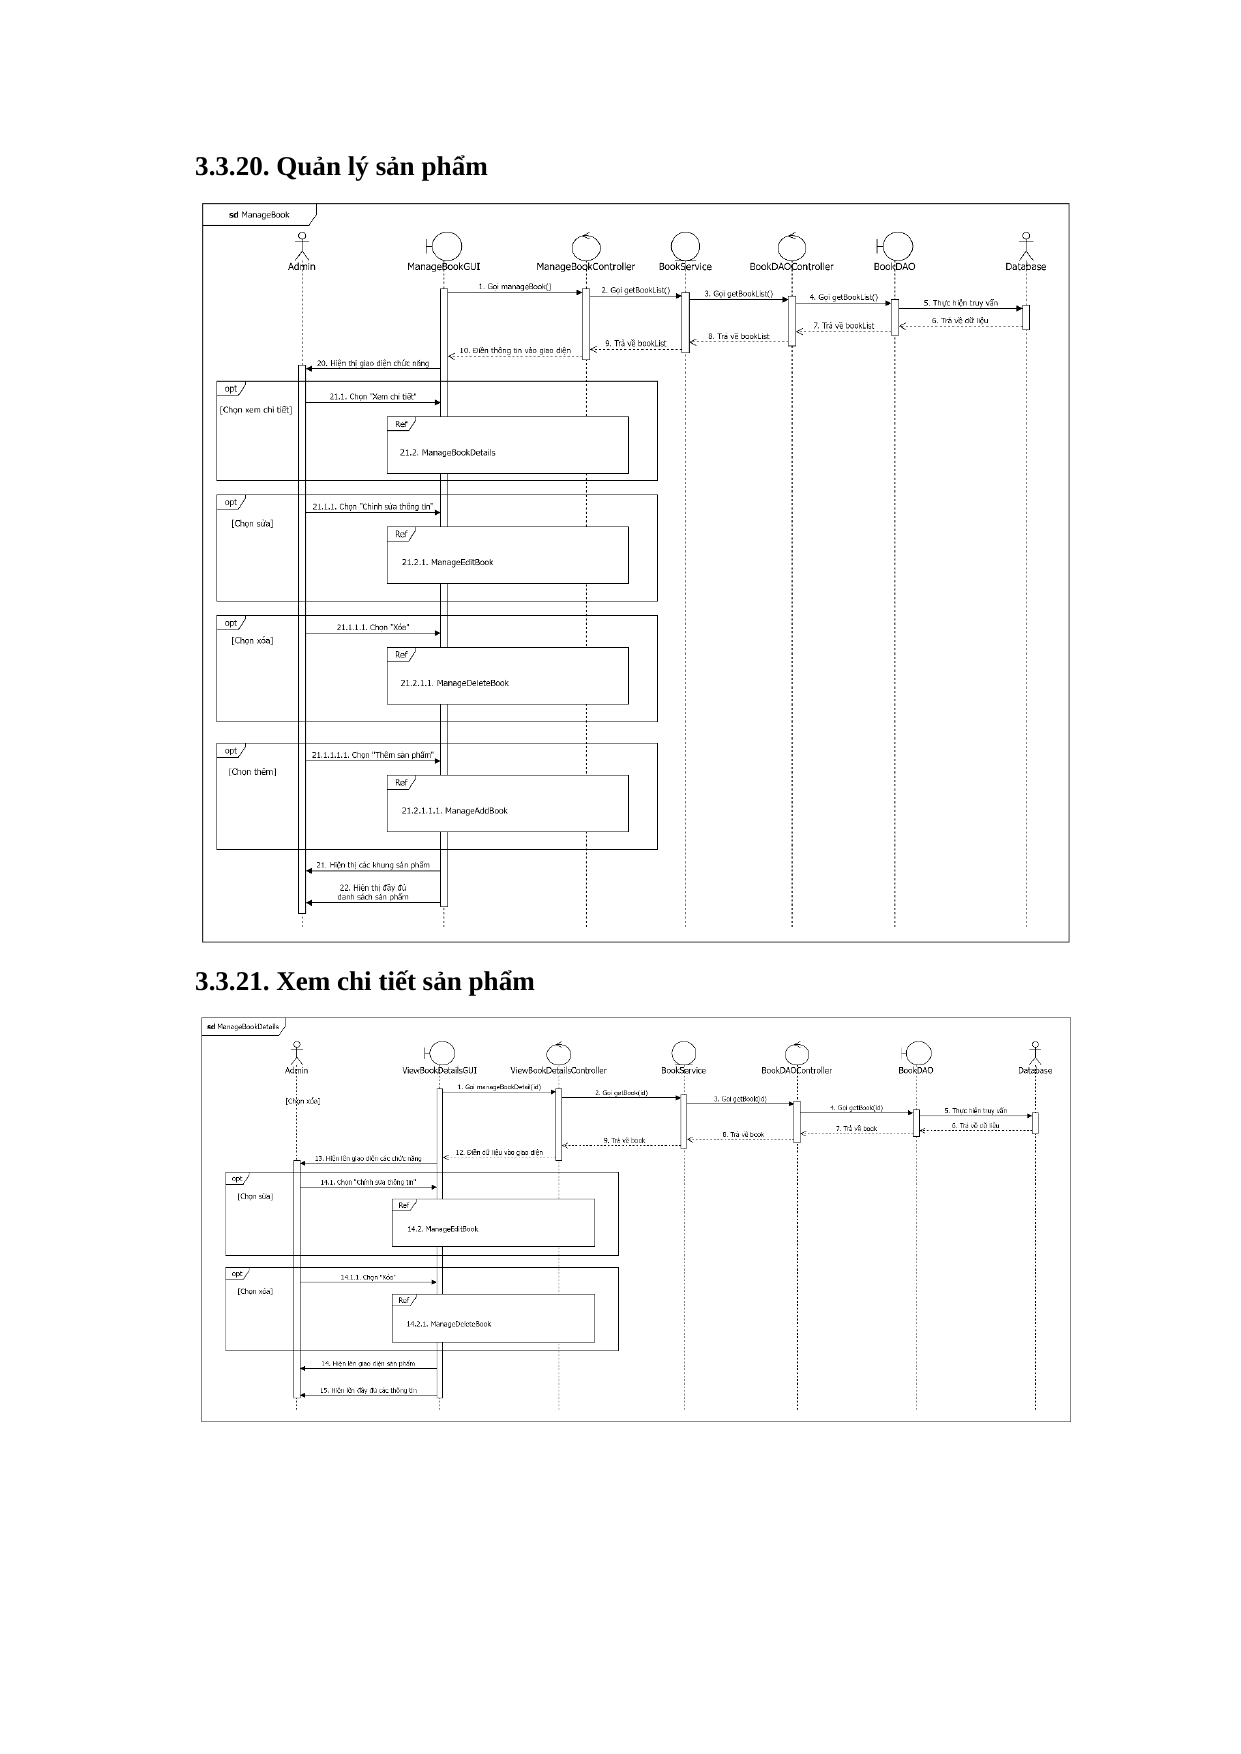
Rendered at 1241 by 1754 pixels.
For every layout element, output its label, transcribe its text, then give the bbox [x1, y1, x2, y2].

subtitle 3.3.20. Quản lý sản phẩm [195, 150, 1090, 181]
picture [195, 196, 1076, 949]
subtitle 3.3.21. Xem chi tiết sản phẩm [195, 964, 1090, 996]
picture [195, 1011, 1077, 1428]
